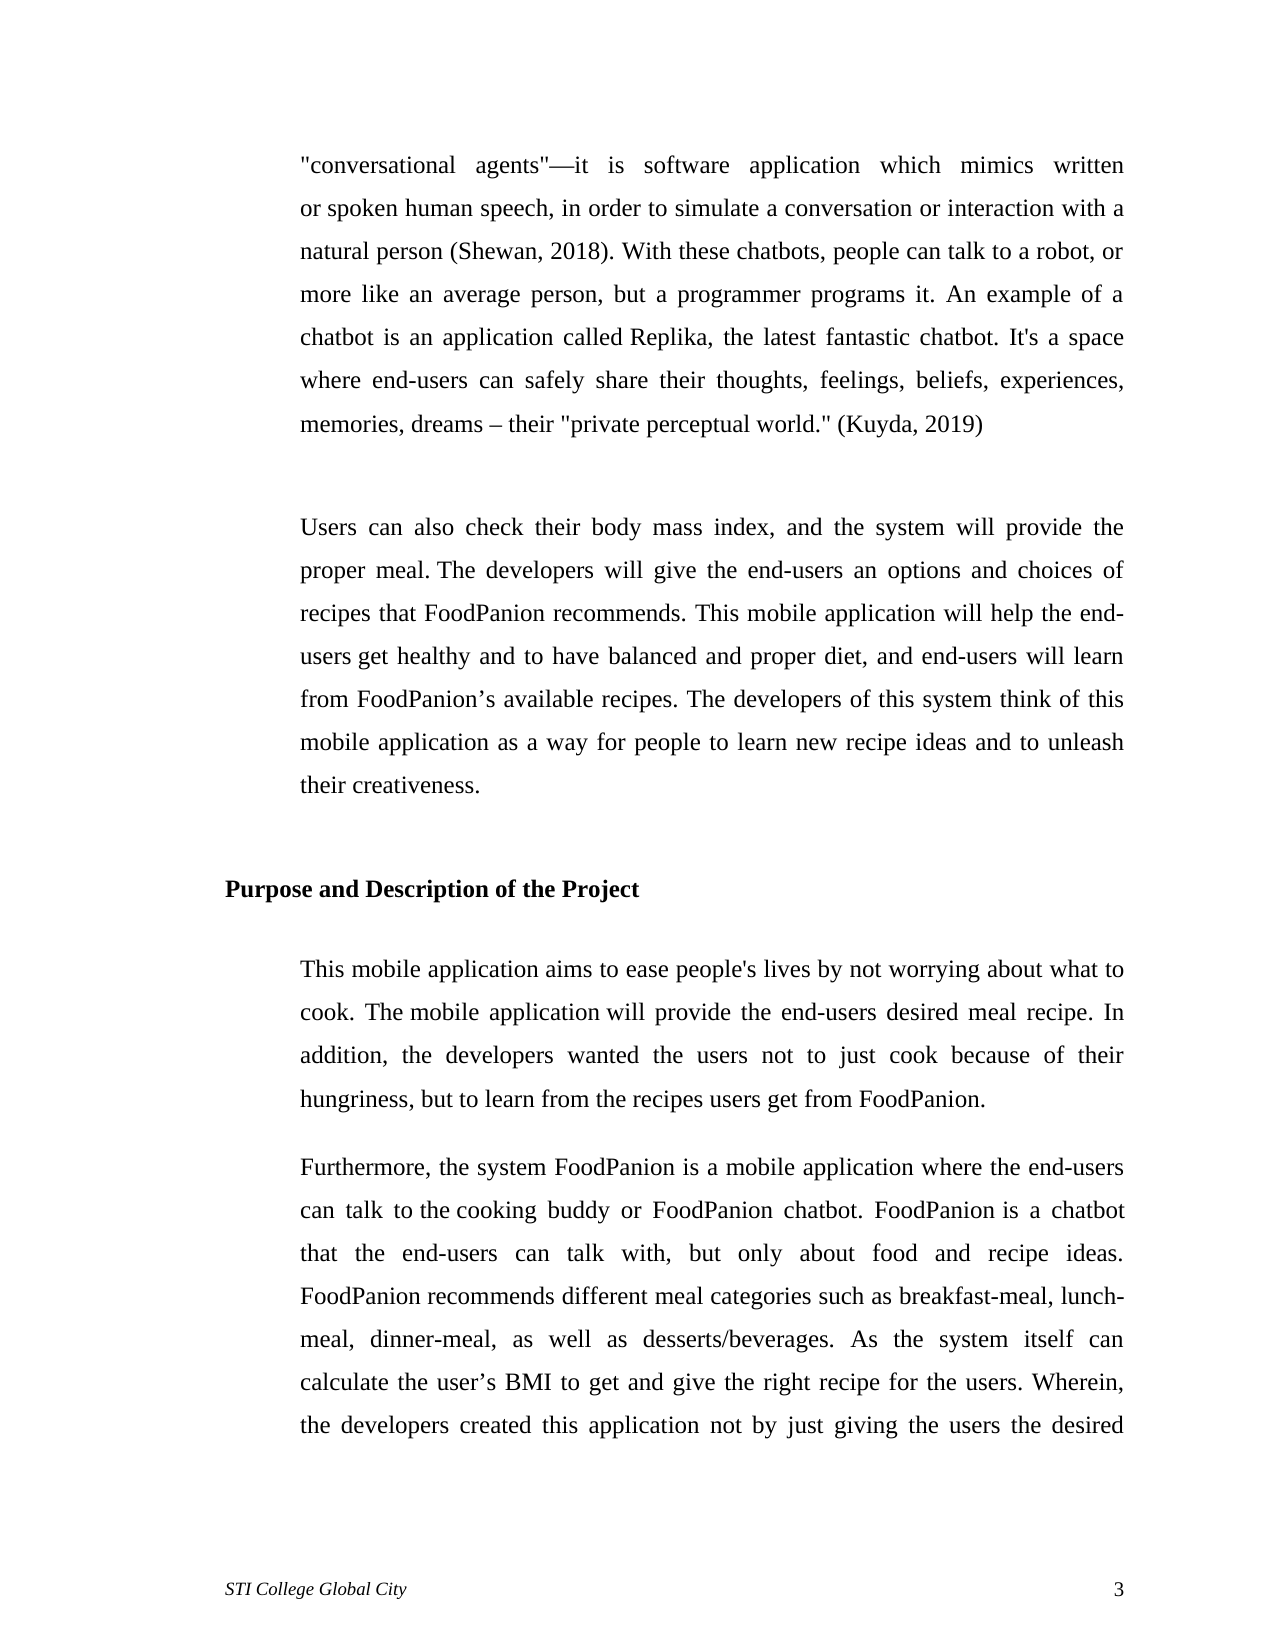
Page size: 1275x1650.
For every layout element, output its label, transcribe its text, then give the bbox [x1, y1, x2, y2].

text This mobile application aims to ease people's lives by not worrying about what to cook. The mobile application will provide the end-users desired meal recipe. In addition, the developers wanted the users not to just cook because of their hungriness, but to learn from the recipes users get from FoodPanion. [300, 954, 1125, 1112]
subtitle Purpose and Description of the Project [225, 874, 1125, 902]
text Users can also check their body mass index, and the system will provide the proper meal. The developers will give the end-users an options and choices of recipes that FoodPanion recommends. This mobile application will help the end-users get healthy and to have balanced and proper diet, and end-users will learn from FoodPanion’s available recipes. The developers of this system think of this mobile application as a way for people to learn new recipe ideas and to unleash their creativeness. [300, 512, 1125, 799]
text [300, 1152, 1125, 1439]
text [300, 150, 1125, 437]
